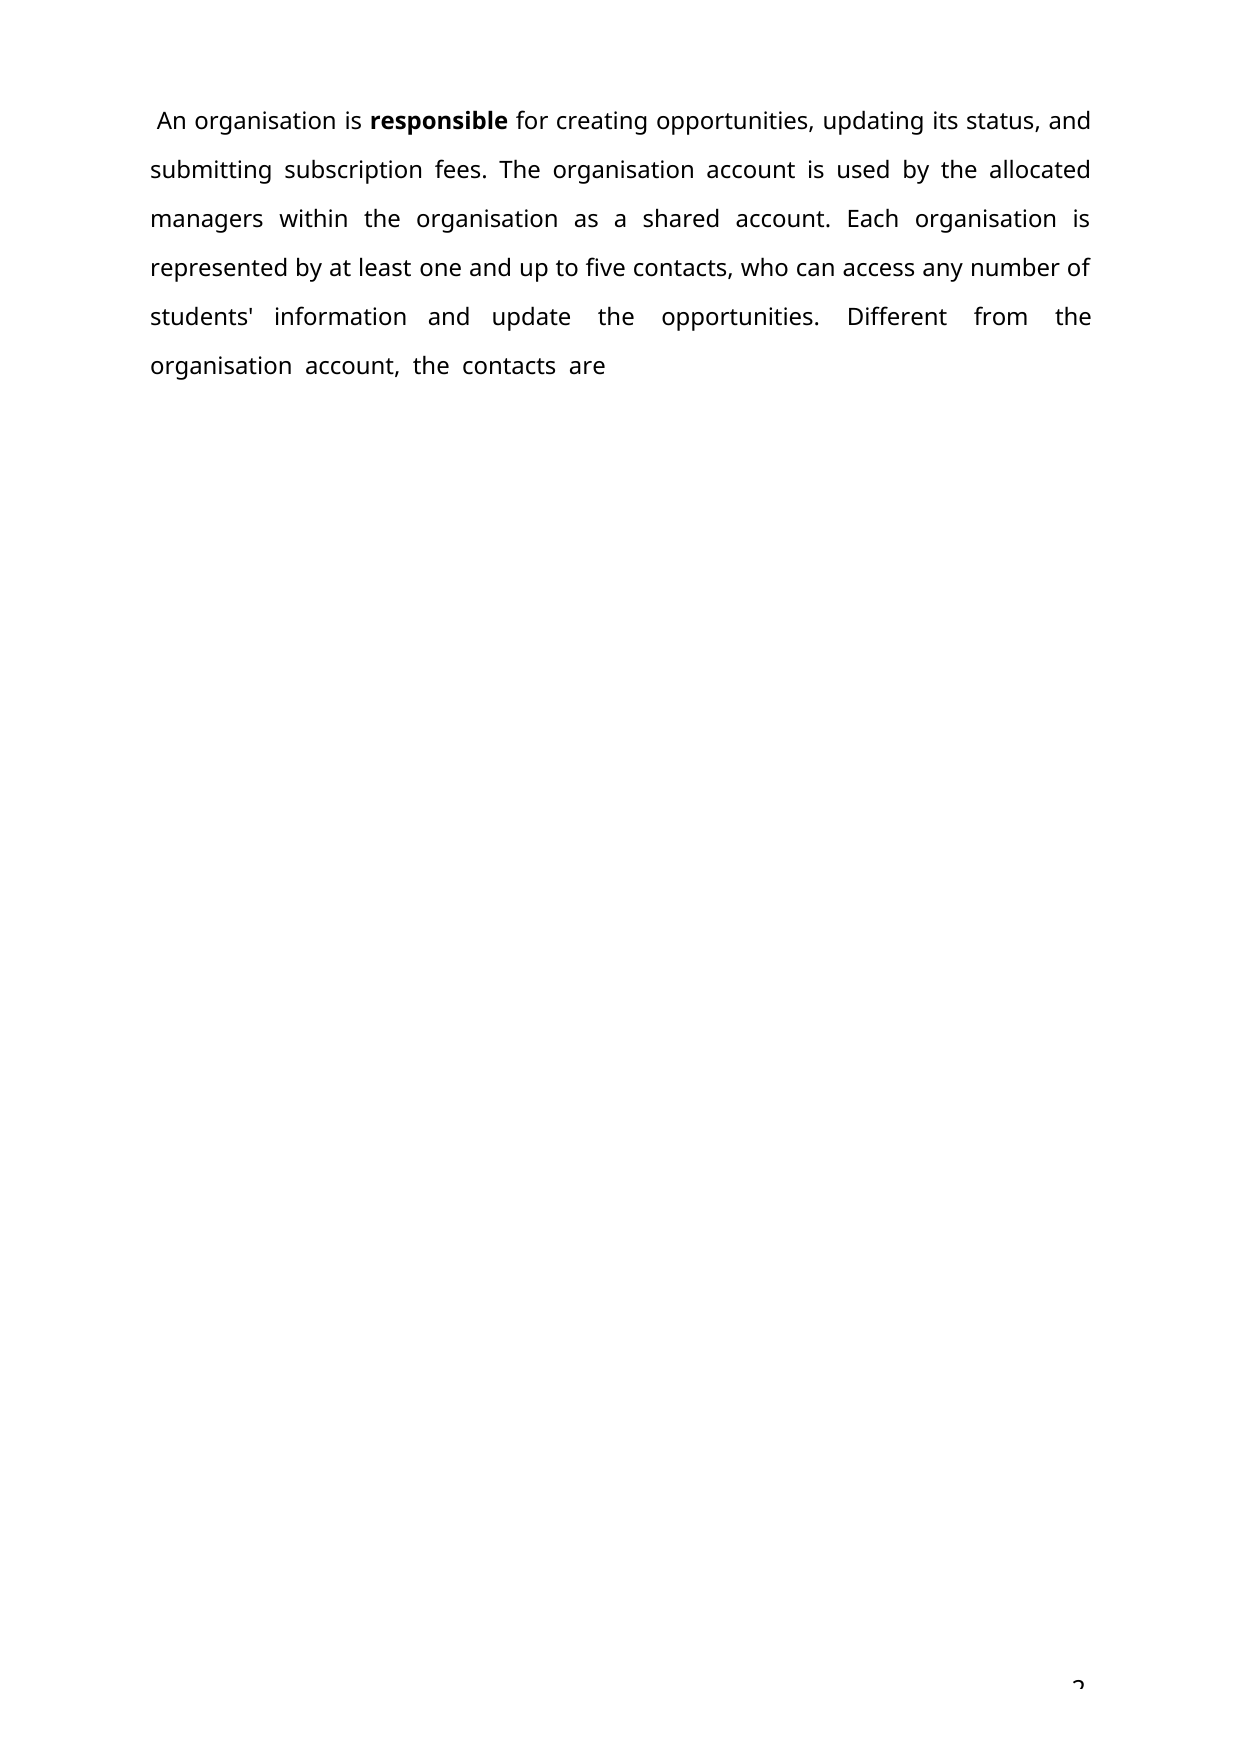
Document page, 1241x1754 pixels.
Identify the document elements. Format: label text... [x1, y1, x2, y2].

text An organisation is responsible for creating opportunities, updating its status, and submitting subscription fees. The organisation account is used by the allocated managers within the organisation as a shared account. Each organisation is represented by at least one and up to five contacts, who can access any number of students' information and update the opportunities. Different from the organisation account, the contacts are [150, 104, 1092, 381]
